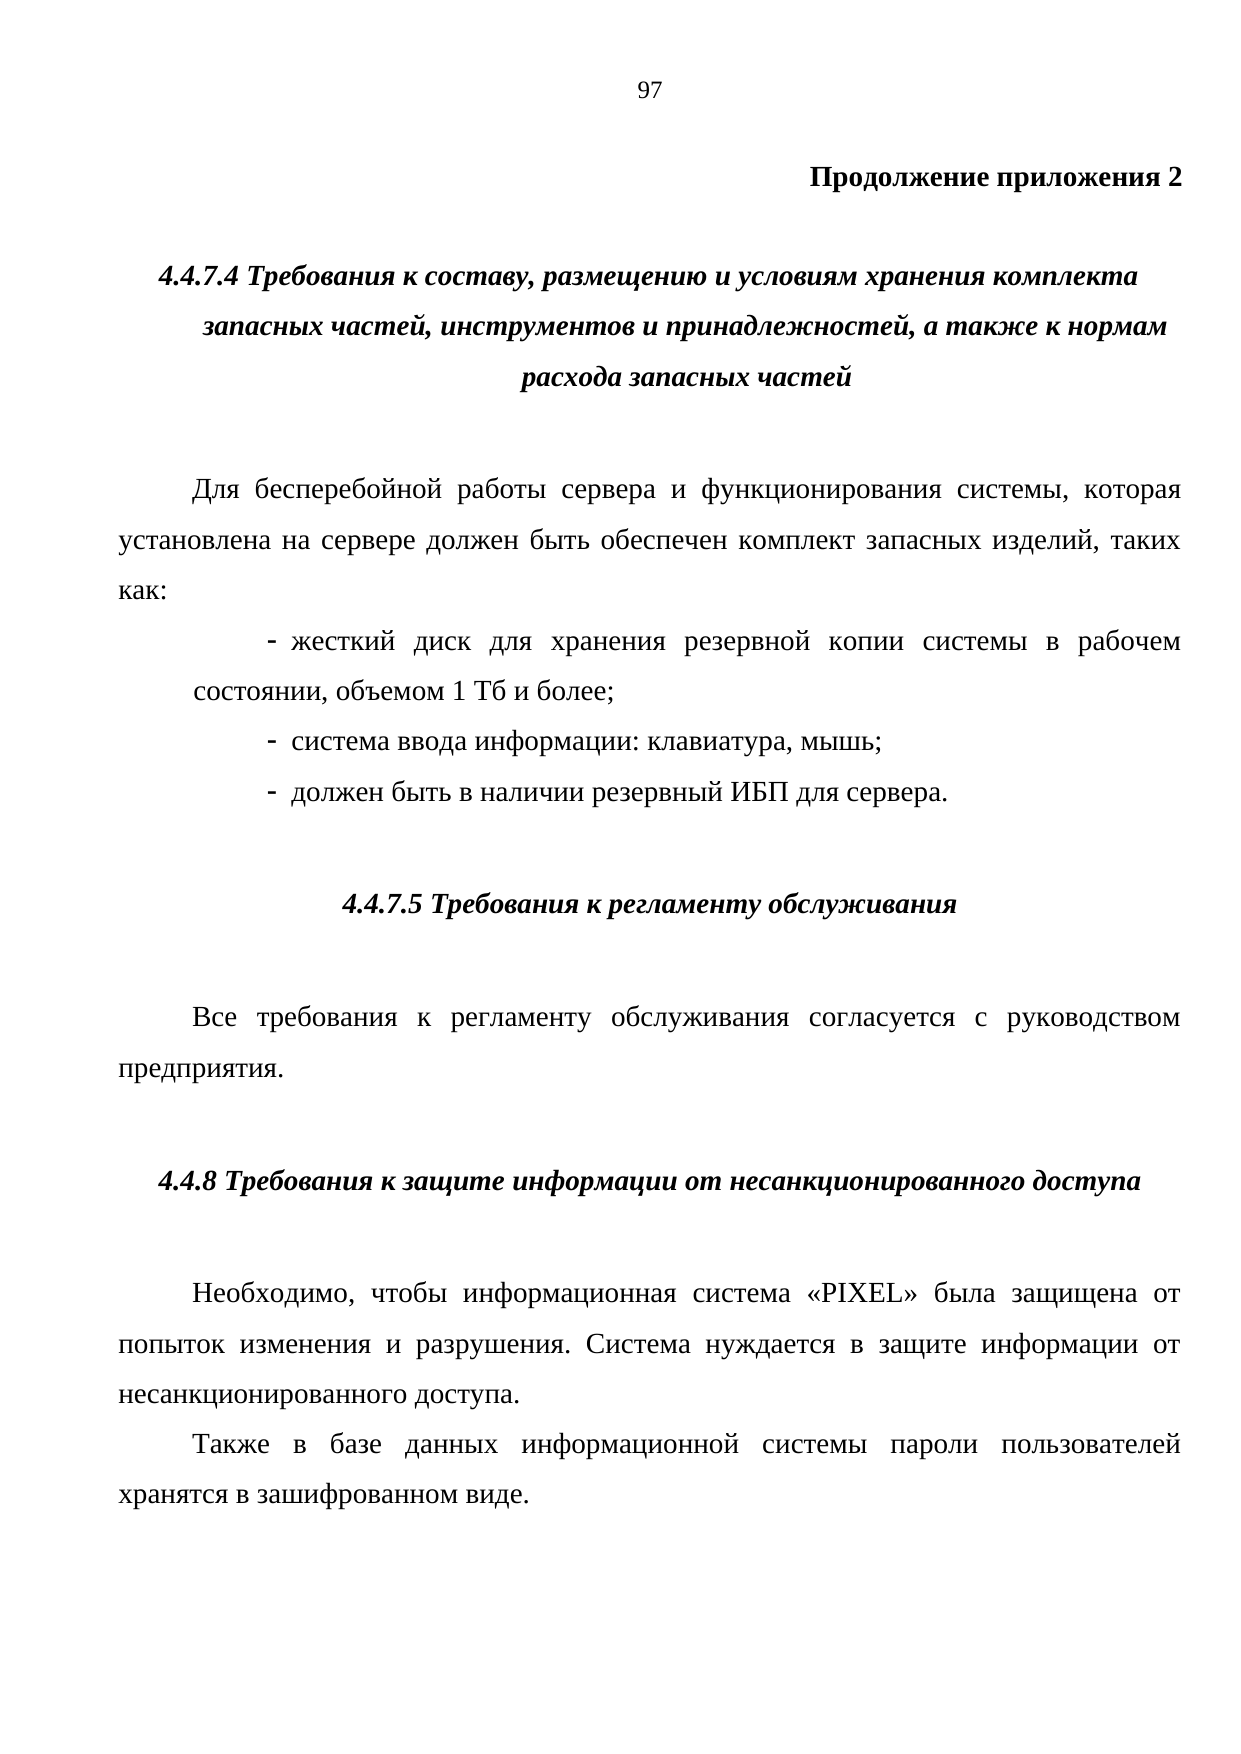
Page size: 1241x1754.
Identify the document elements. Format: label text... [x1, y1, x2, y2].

subtitle 4.4.7.4 Требования к составу, размещению и условиям хранения комплекта запасных частей, инструментов и принадлежностей, а также к нормам расхода запасных частей [118, 258, 1182, 392]
list жесткий диск для хранения резервной копии системы в рабочем состоянии, объемом 1 Тб и более; [193, 623, 1182, 707]
text Для бесперебойной работы сервера и функционирования системы, которая установлена на сервере должен быть обеспечен комплект запасных изделий, таких как: [118, 472, 1182, 606]
text Необходимо, чтобы информационная система «PIXEL» была защищена от попыток изменения и разрушения. Система нуждается в защите информации от несанкционированного доступа. [118, 1275, 1182, 1409]
list система ввода информации: клавиатура, мышь; [193, 723, 1182, 757]
list должен быть в наличии резервный ИБП для сервера. [193, 774, 1182, 807]
text Также в базе данных информационной системы пароли пользователей хранятся в зашифрованном виде. [118, 1426, 1182, 1510]
subtitle 4.4.8 Требования к защите информации от несанкционированного доступа [118, 1163, 1182, 1196]
text Все требования к регламенту обслуживания согласуется с руководством предприятия. [118, 999, 1182, 1083]
text Продолжение приложения 2 [192, 159, 1183, 192]
subtitle 4.4.7.5 Требования к регламенту обслуживания [118, 887, 1182, 920]
